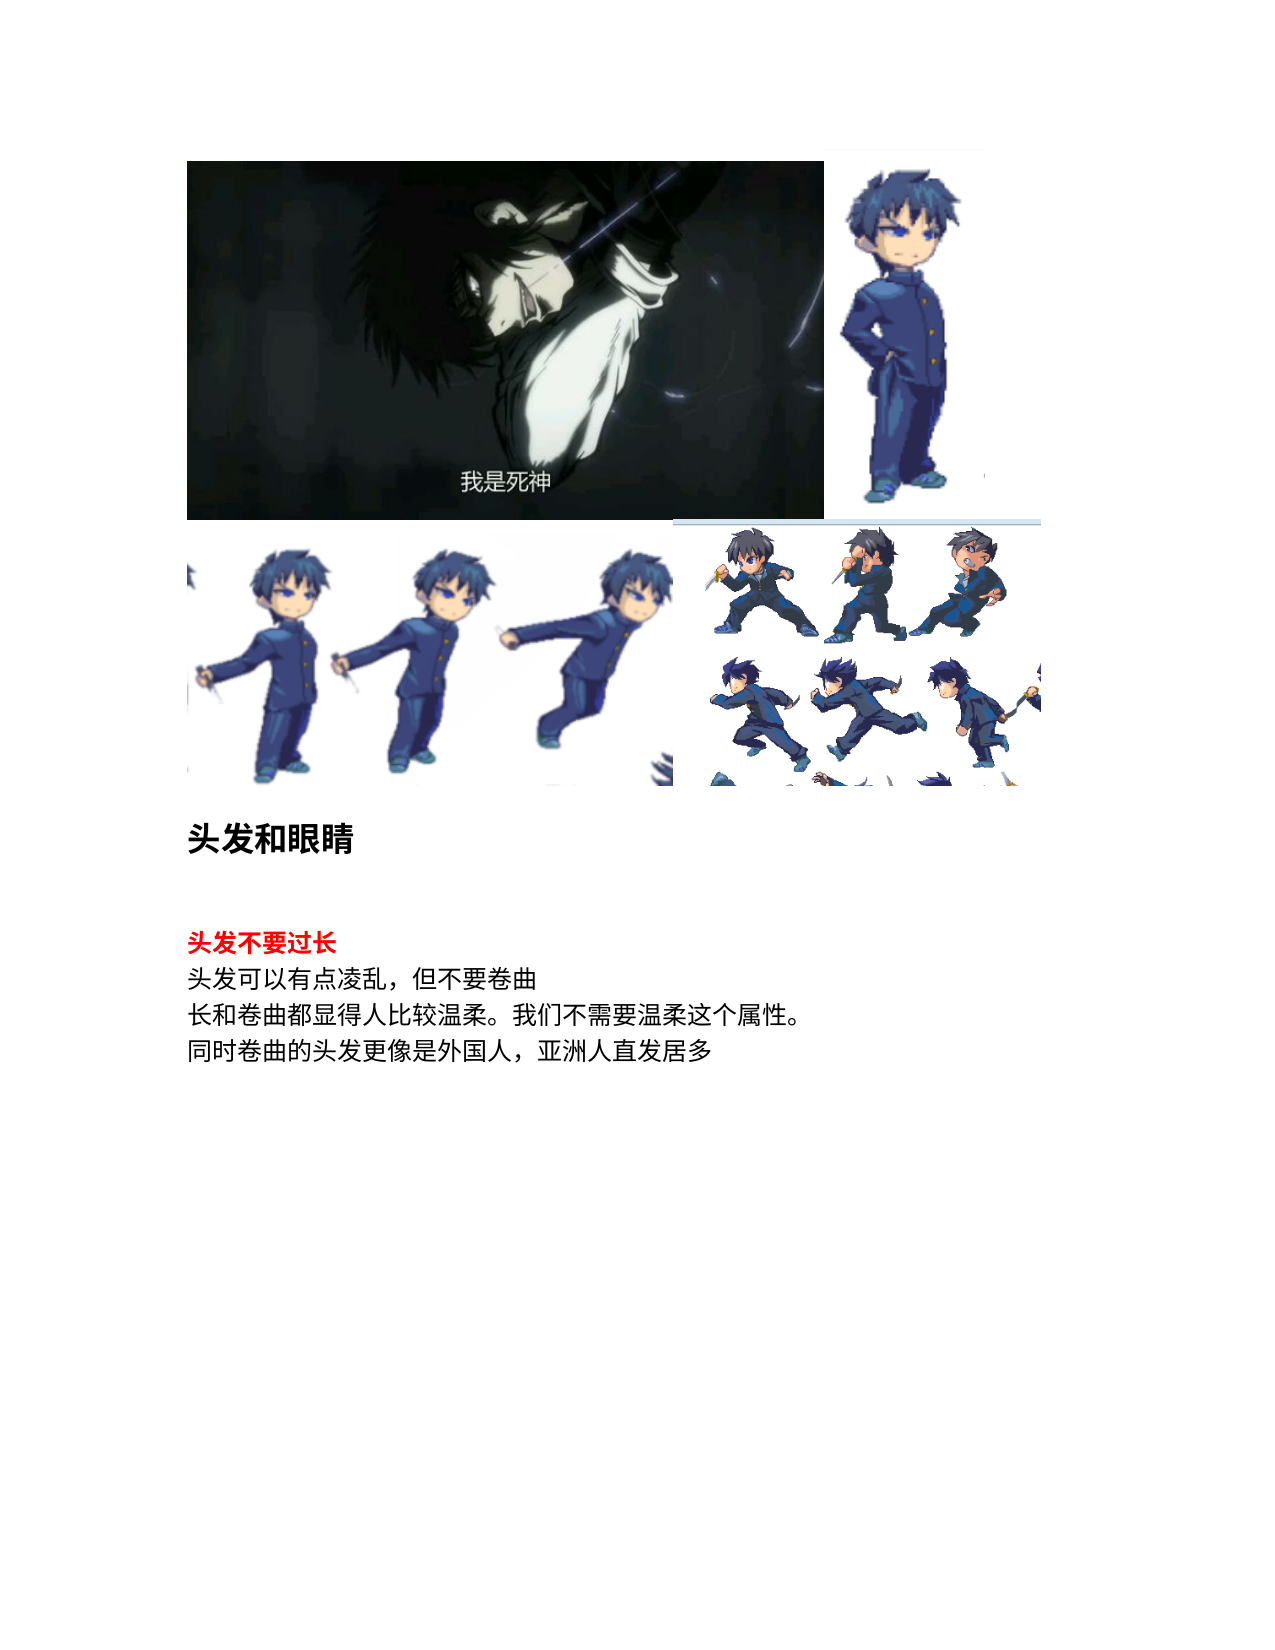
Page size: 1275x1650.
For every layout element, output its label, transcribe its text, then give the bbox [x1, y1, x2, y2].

text 头发可以有点凌乱，但不要卷曲 [187, 959, 1087, 996]
text 长和卷曲都显得人比较温柔。我们不需要温柔这个属性。 [187, 996, 1087, 1032]
text 头发不要过长 [187, 923, 1087, 959]
subtitle 头发和眼睛 [187, 813, 1087, 861]
text 同时卷曲的头发更像是外国人，亚洲人直发居多 [187, 1032, 1087, 1068]
picture [187, 149, 1041, 786]
